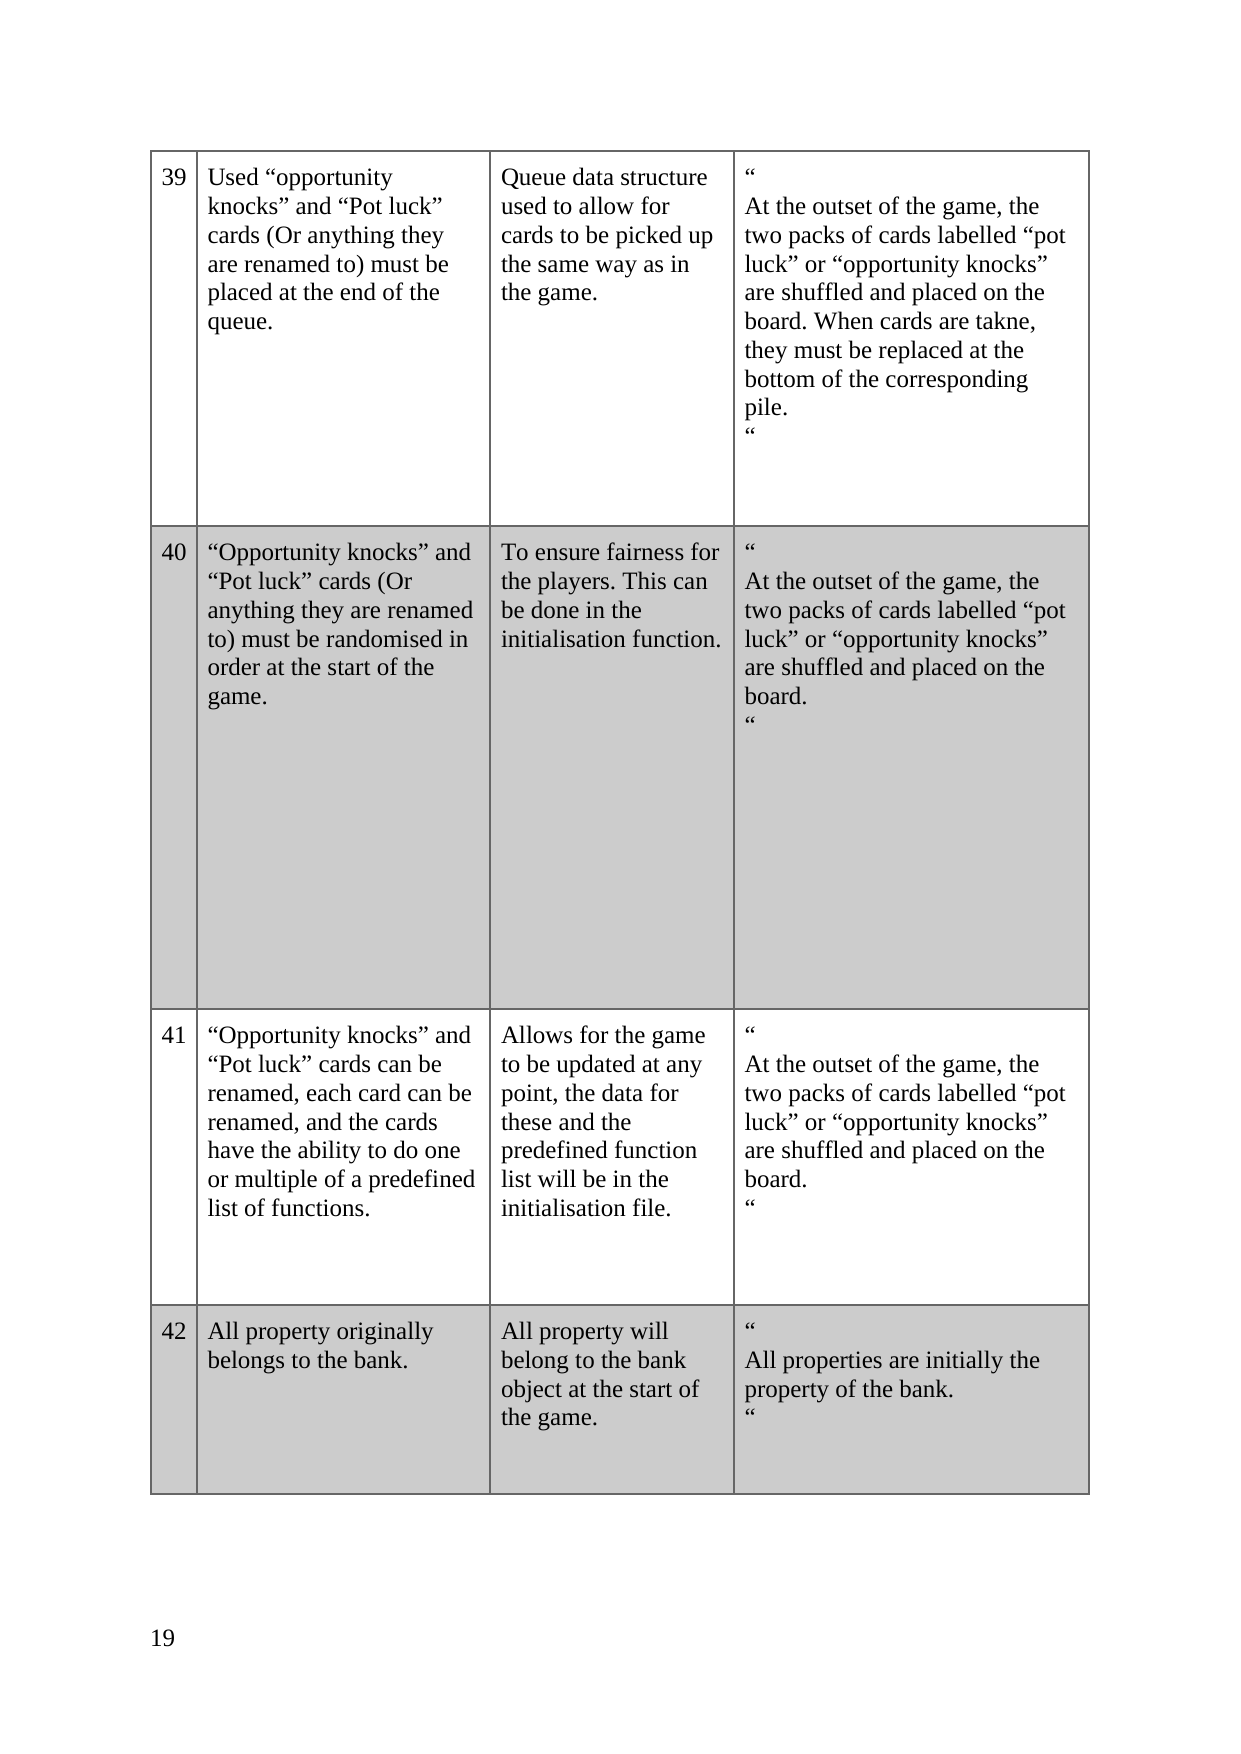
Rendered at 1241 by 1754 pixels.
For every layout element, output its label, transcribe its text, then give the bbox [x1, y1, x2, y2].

table_cell “ All properties are initially the property of the bank. “ [735, 1306, 1088, 1493]
table_cell “Opportunity knocks” and “Pot luck” cards can be renamed, each card can be renamed, and the cards have the ability to do one or multiple of a predefined list of functions. [198, 1010, 489, 1304]
table_cell “ At the outset of the game, the two packs of cards labelled “pot luck” or “opportunity knocks” are shuffled and placed on the board. “ [735, 527, 1088, 1008]
table_cell Allows for the game to be updated at any point, the data for these and the predefined function list will be in the initialisation file. [491, 1010, 733, 1304]
table_cell “Opportunity knocks” and “Pot luck” cards (Or anything they are renamed to) must be randomised in order at the start of the game. [198, 527, 489, 1008]
table_cell 42 [152, 1306, 196, 1493]
table_cell 41 [152, 1010, 196, 1304]
table_cell Queue data structure used to allow for cards to be picked up the same way as in the game. [491, 152, 733, 525]
table_cell Used “opportunity knocks” and “Pot luck” cards (Or anything they are renamed to) must be placed at the end of the queue. [198, 152, 489, 525]
table_cell 40 [152, 527, 196, 1008]
table_cell 39 [152, 152, 196, 525]
table_cell “ At the outset of the game, the two packs of cards labelled “pot luck” or “opportunity knocks” are shuffled and placed on the board. “ [735, 1010, 1088, 1304]
table_cell All property will belong to the bank object at the start of the game. [491, 1306, 733, 1493]
table_cell All property originally belongs to the bank. [198, 1306, 489, 1493]
table_cell “ At the outset of the game, the two packs of cards labelled “pot luck” or “opportunity knocks” are shuffled and placed on the board. When cards are takne, they must be replaced at the bottom of the corresponding pile. “ [735, 152, 1088, 525]
table_cell To ensure fairness for the players. This can be done in the initialisation function. [491, 527, 733, 1008]
